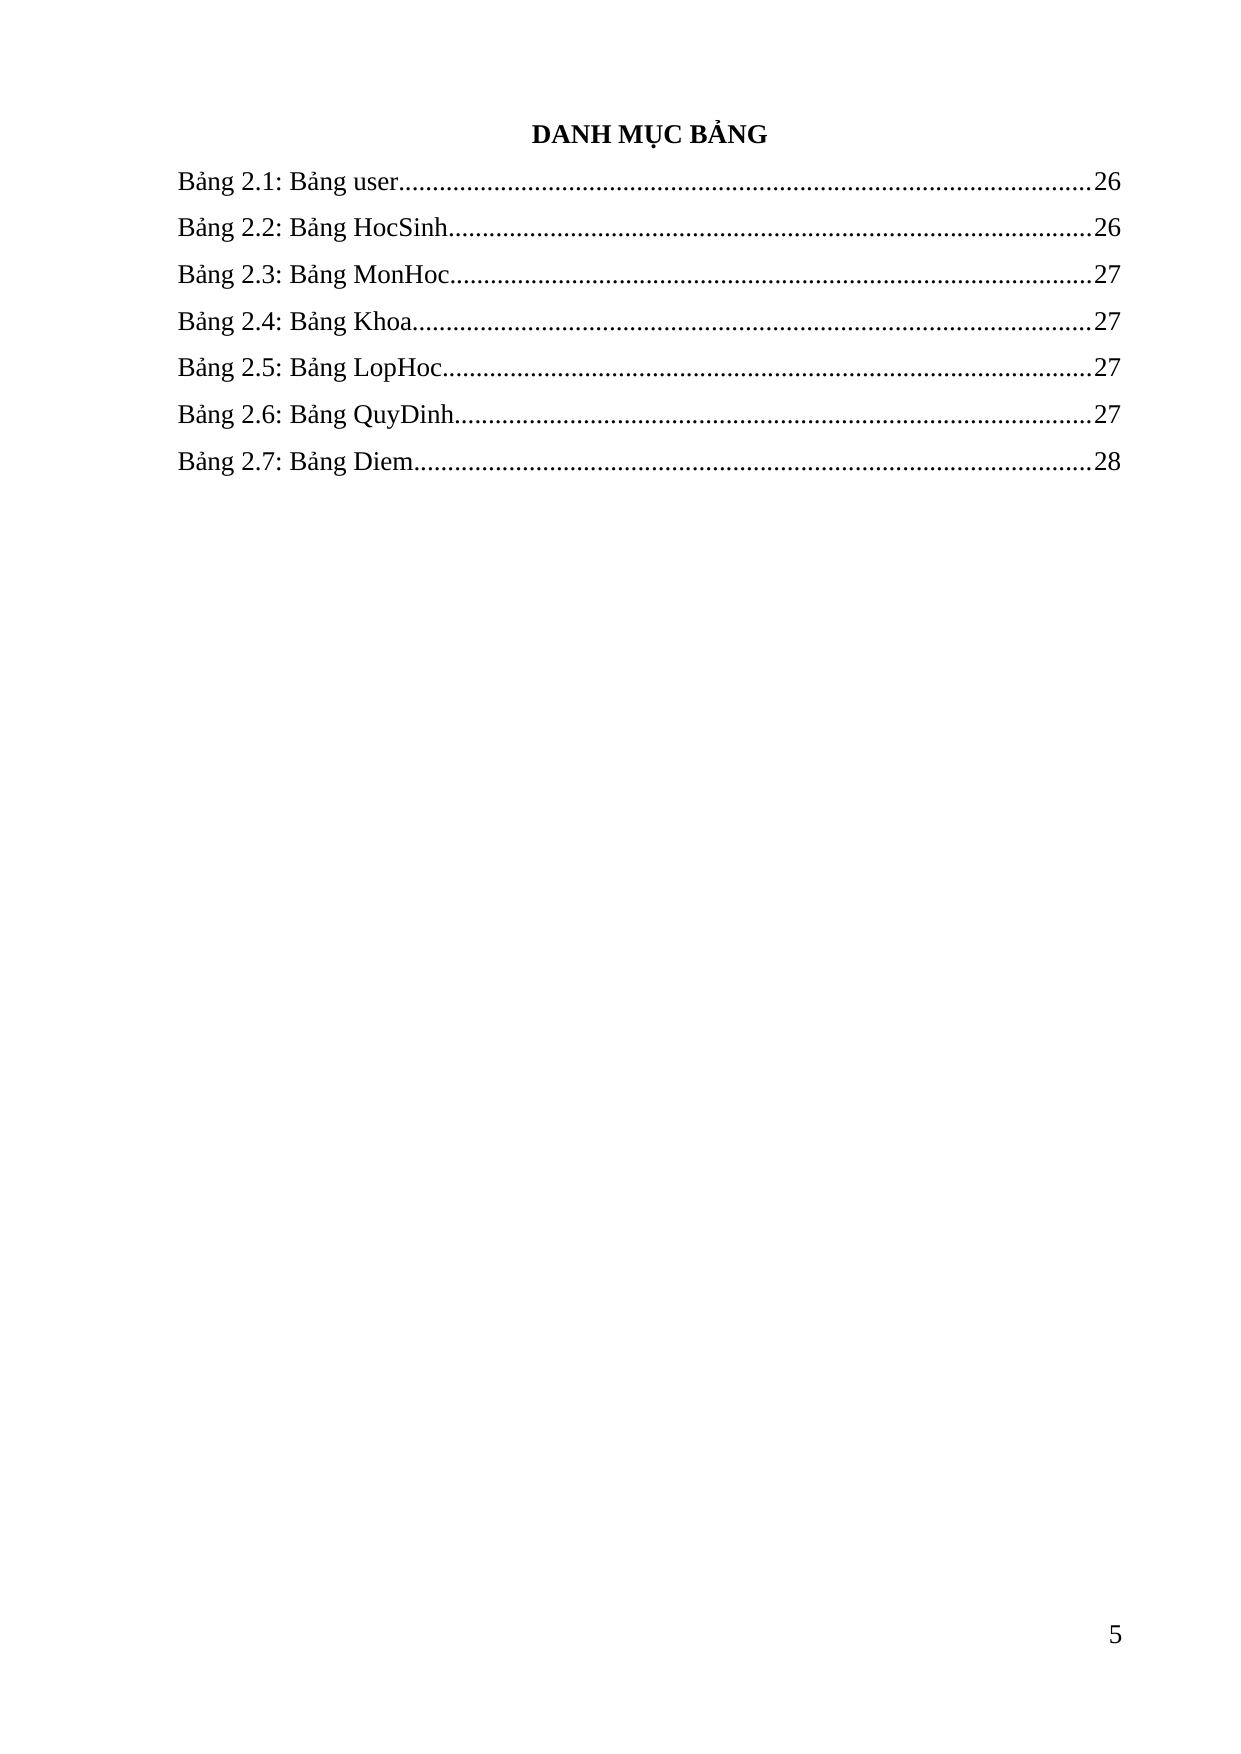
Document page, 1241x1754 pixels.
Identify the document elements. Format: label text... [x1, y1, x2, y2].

text Bảng 2.3: Bảng MonHoc 27 [177, 258, 1122, 289]
text Bảng 2.6: Bảng QuyDinh 27 [177, 398, 1122, 429]
text Bảng 2.4: Bảng Khoa 27 [177, 305, 1122, 336]
text Bảng 2.2: Bảng HocSinh 26 [177, 211, 1122, 243]
text Bảng 2.1: Bảng user 26 [177, 165, 1122, 196]
text Bảng 2.5: Bảng LopHoc 27 [177, 351, 1122, 383]
text Bảng 2.7: Bảng Diem 28 [177, 445, 1122, 476]
text DANH MỤC BẢNG [177, 118, 1122, 149]
